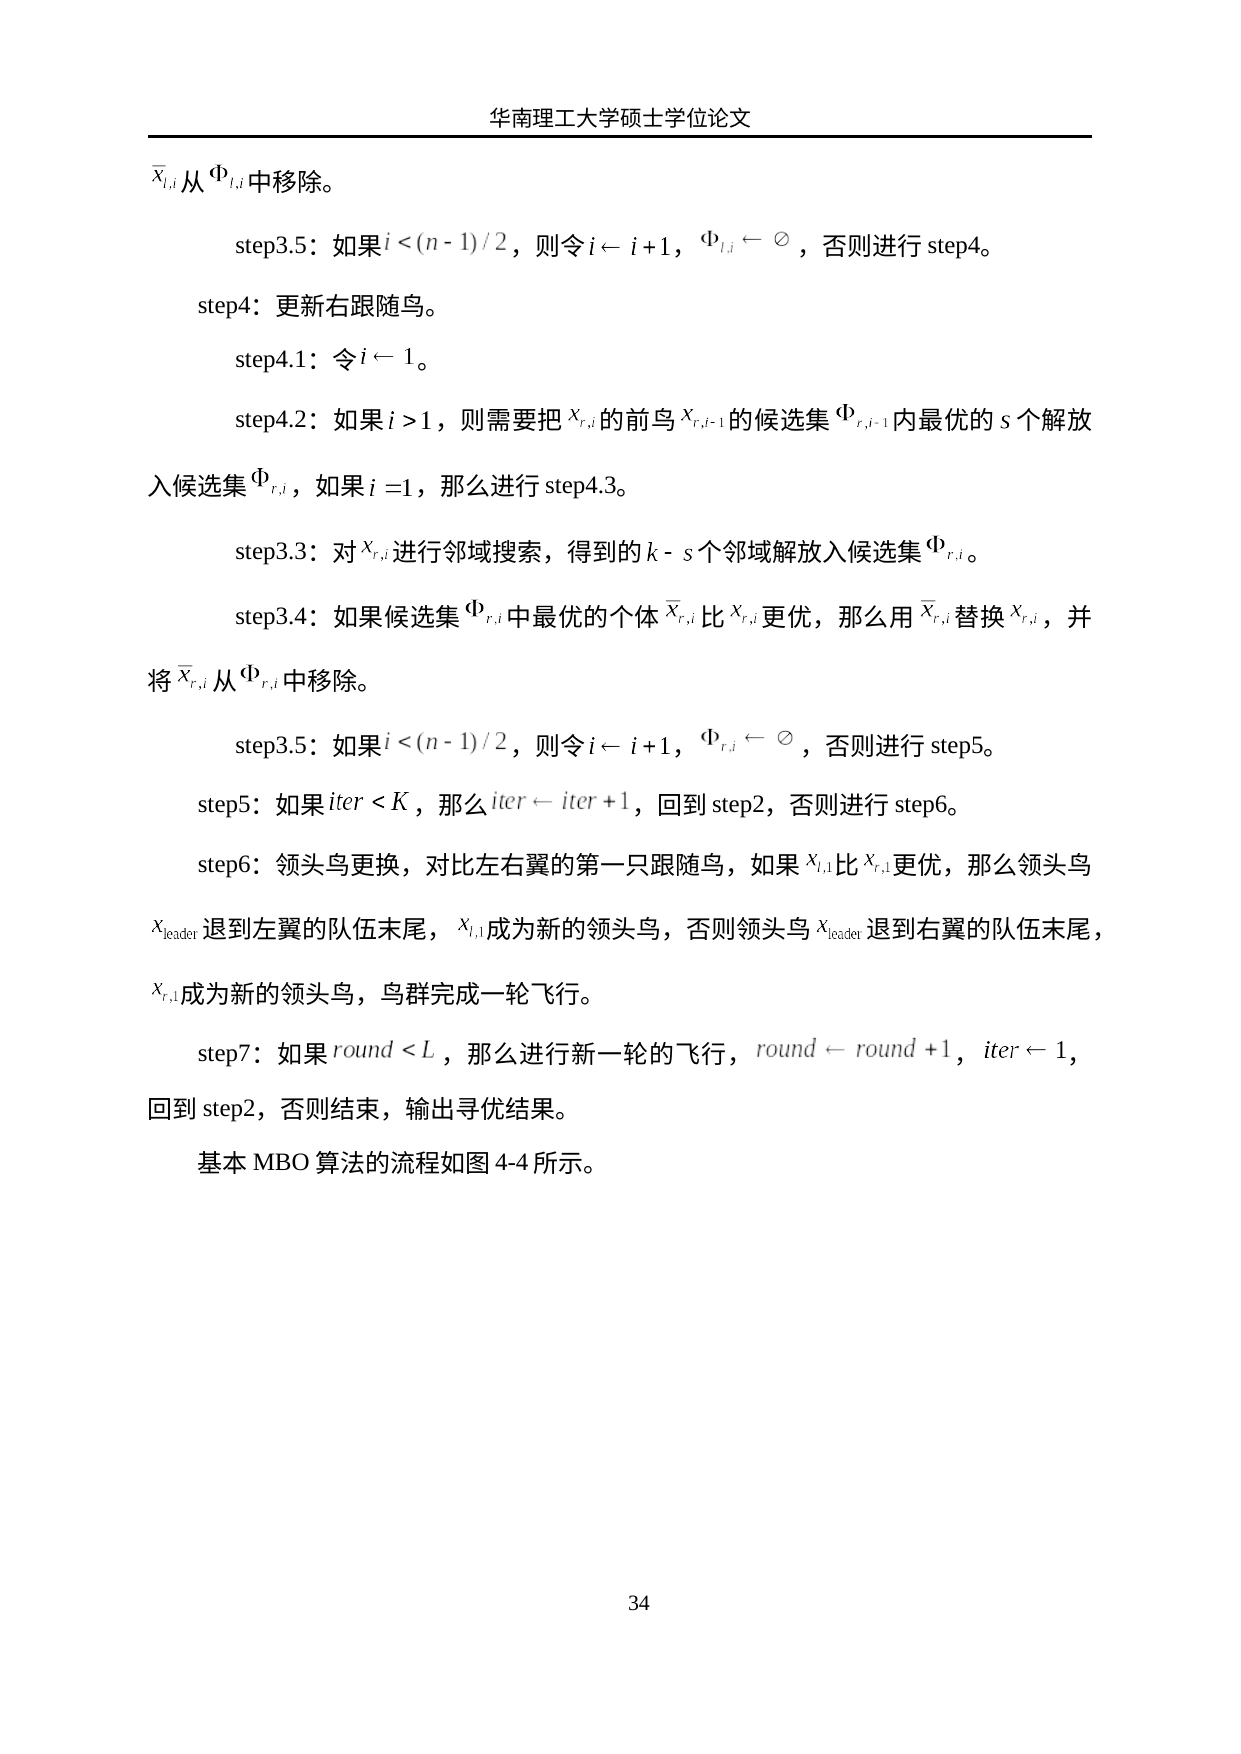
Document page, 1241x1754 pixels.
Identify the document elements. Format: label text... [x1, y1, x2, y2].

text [148, 157, 1092, 203]
text step4.2：如果，则需要把的前鸟的候选集内最优的个解放入候选集，如果，那么进行step4.3。 [148, 395, 1092, 509]
text step3.5：如果，则令，，否则进行step5。 [148, 721, 1092, 767]
text step7：如果，那么进行新一轮的飞行，，，回到step2，否则结束，输出寻优结果。 [148, 1034, 1092, 1125]
text step5：如果，那么，回到step2，否则进行step6。 [148, 785, 1092, 822]
text step4：更新右跟随鸟。 [148, 286, 1092, 322]
text step3.5：如果，则令，，否则进行step4。 [148, 221, 1092, 268]
text step6：领头鸟更换，对比左右翼的第一只跟随鸟，如果比更优，那么领头鸟退到左翼的队伍末尾，成为新的领头鸟，否则领头鸟退到右翼的队伍末尾，成为新的领头鸟，鸟群完成一轮飞行。 [148, 841, 1092, 1016]
text step4.1：令。 [148, 340, 1092, 377]
text step3.3：对进行邻域搜索，得到的个邻域解放入候选集。 [148, 527, 1092, 574]
text step3.4：如果候选集中最优的个体比更优，那么用替换，并将从中移除。 [148, 592, 1092, 703]
text 基本MBO算法的流程如图4-4所示。 [148, 1143, 1092, 1180]
